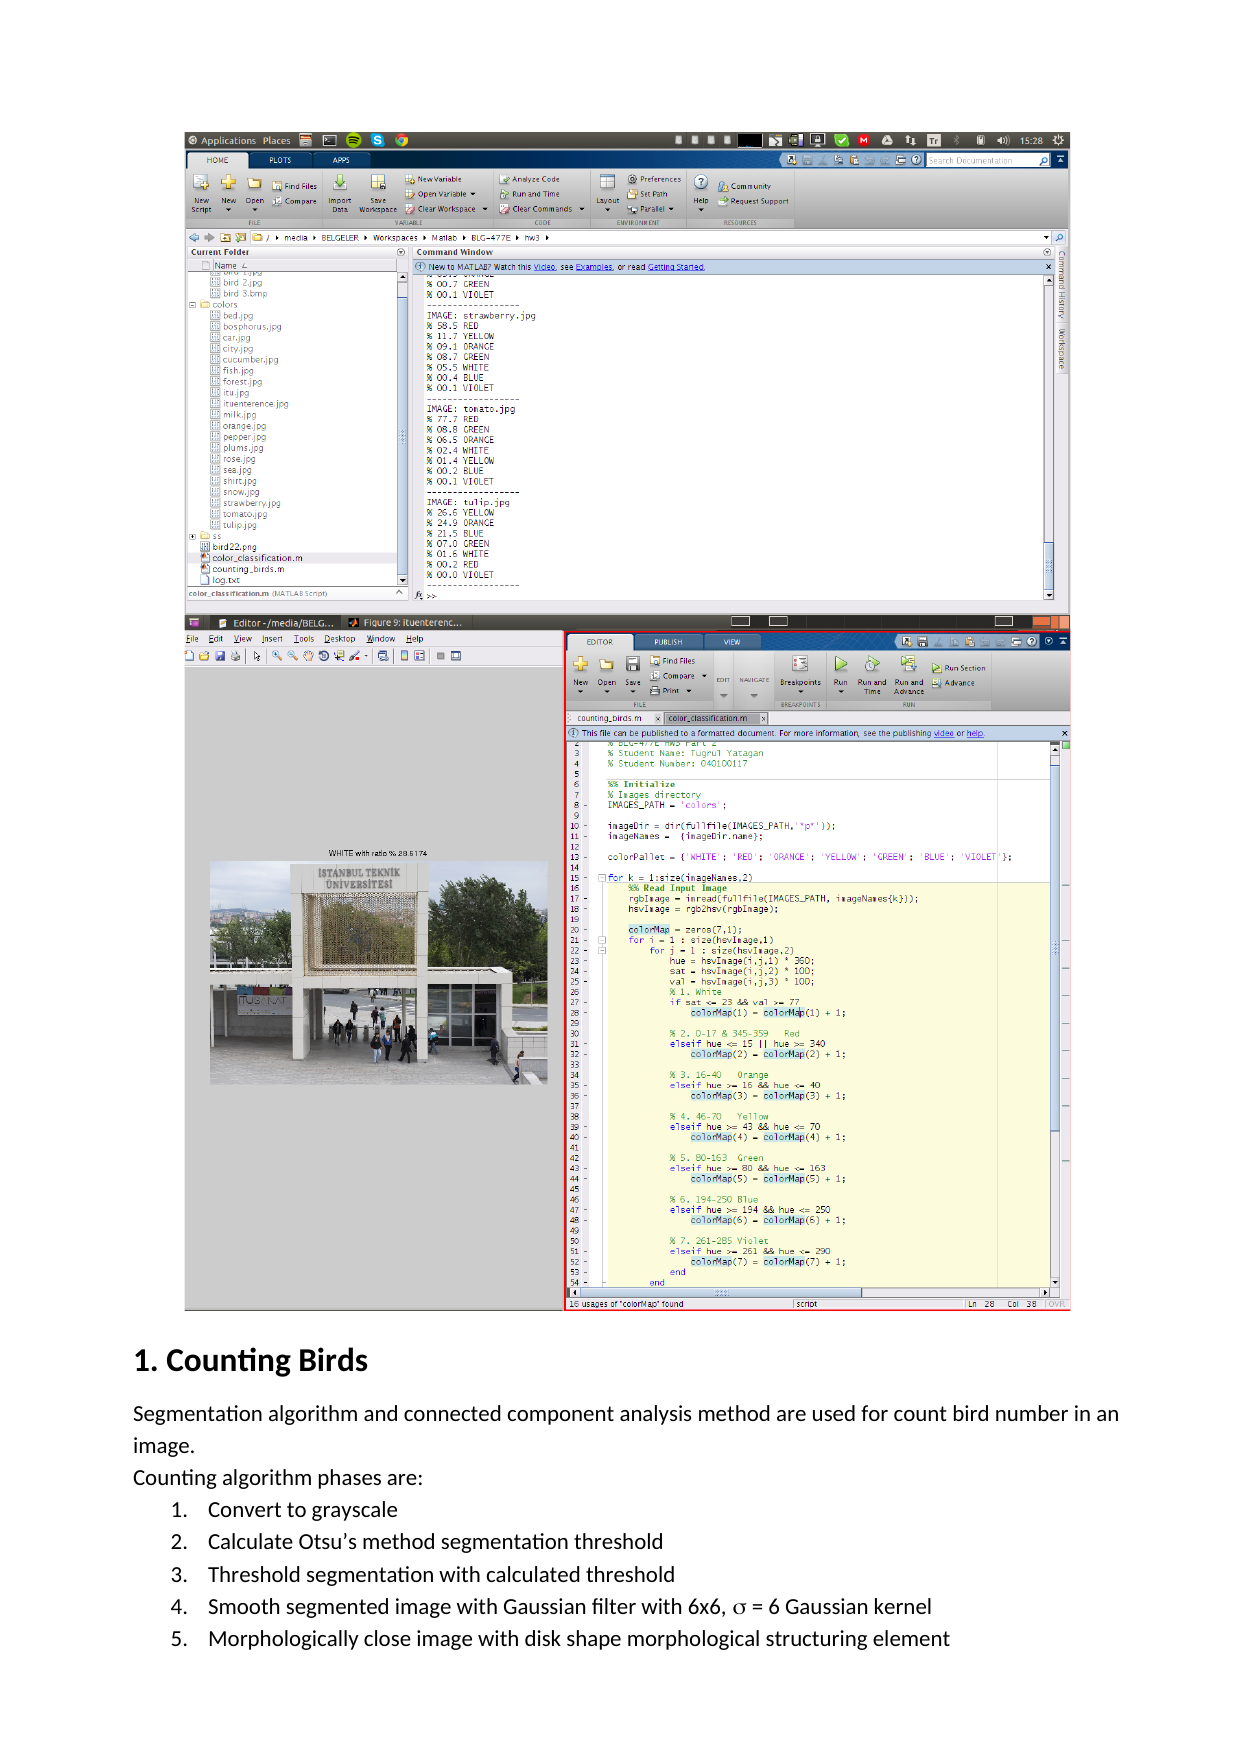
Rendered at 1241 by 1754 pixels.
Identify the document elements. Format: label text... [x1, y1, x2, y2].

list Calculate Otsu’s method segmentation threshold [170, 1527, 1122, 1556]
list Threshold segmentation with calculated threshold [170, 1560, 1122, 1588]
list Convert to grayscale [170, 1495, 1122, 1523]
list Smooth segmented image with Gaussian filter with 6x6, = 6 Gaussian kernel [170, 1592, 1122, 1620]
picture [184, 132, 1071, 1311]
subtitle 1. Counting Birds [133, 1339, 1122, 1380]
list Morphologically close image with disk shape morphological structuring element [170, 1624, 1122, 1652]
text Counting algorithm phases are: [133, 1463, 1122, 1491]
text Segmentation algorithm and connected component analysis method are used for count bird number in an image. [133, 1399, 1122, 1459]
